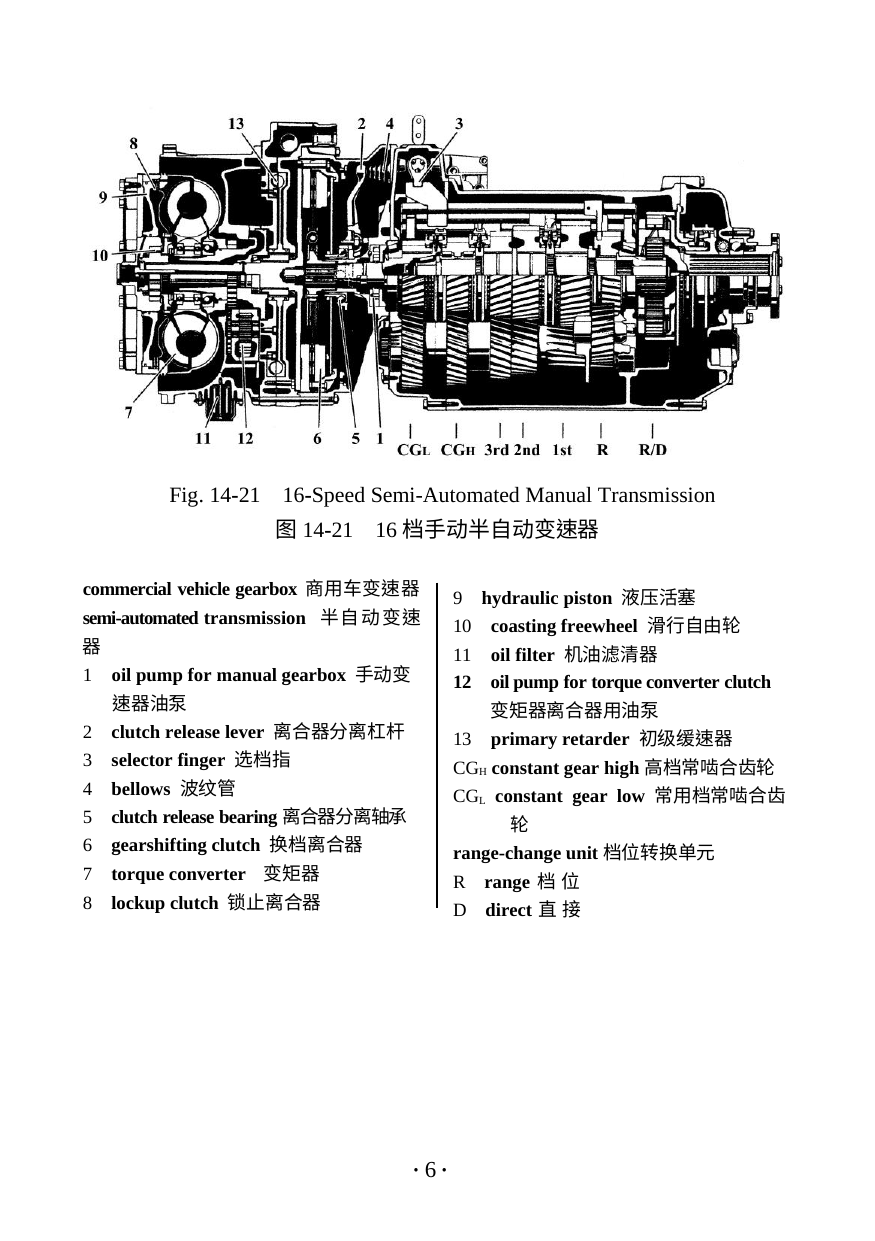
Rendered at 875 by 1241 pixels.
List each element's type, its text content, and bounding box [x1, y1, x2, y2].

text commercial vehicle gearbox 商用车变速器semi-automated transmission 半自动变速器 [83, 576, 421, 658]
picture [89, 106, 786, 461]
list gearshifting clutch 换档离合器 [83, 832, 425, 857]
list selector finger 选档指 [83, 746, 425, 772]
list clutch release bearing 离合器分离轴承 [83, 803, 425, 829]
list hydraulic piston 液压活塞 [453, 584, 809, 609]
text CGL constant gear low 常用档常啮合齿轮 [453, 783, 792, 836]
text CGH constant gear high 高档常啮合齿轮 [453, 754, 809, 779]
text range-change unit 档位转换单元 [453, 839, 809, 865]
list bellows 波纹管 [83, 775, 425, 800]
list primary retarder 初级缓速器 [453, 725, 809, 751]
text 变矩器离合器用油泵 [490, 697, 809, 722]
list lockup clutch 锁止离合器 [83, 889, 425, 914]
text 图 14-21 16 档手动半自动变速器 [275, 513, 809, 543]
text D direct 直 接 [453, 897, 809, 922]
list coasting freewheel 滑行自由轮 [453, 613, 809, 638]
text R range 档 位 [453, 868, 809, 894]
subtitle Fig. 14-21 16-Speed Semi-Automated Manual Transmission [75, 482, 809, 507]
list clutch release lever 离合器分离杠杆 [83, 719, 425, 743]
list torque converter 变矩器 [83, 861, 425, 886]
list oil pump for manual gearbox 手动变速器油泵 [83, 662, 421, 716]
list oil pump for torque converter clutch [453, 671, 809, 692]
list oil filter 机油滤清器 [453, 641, 809, 667]
